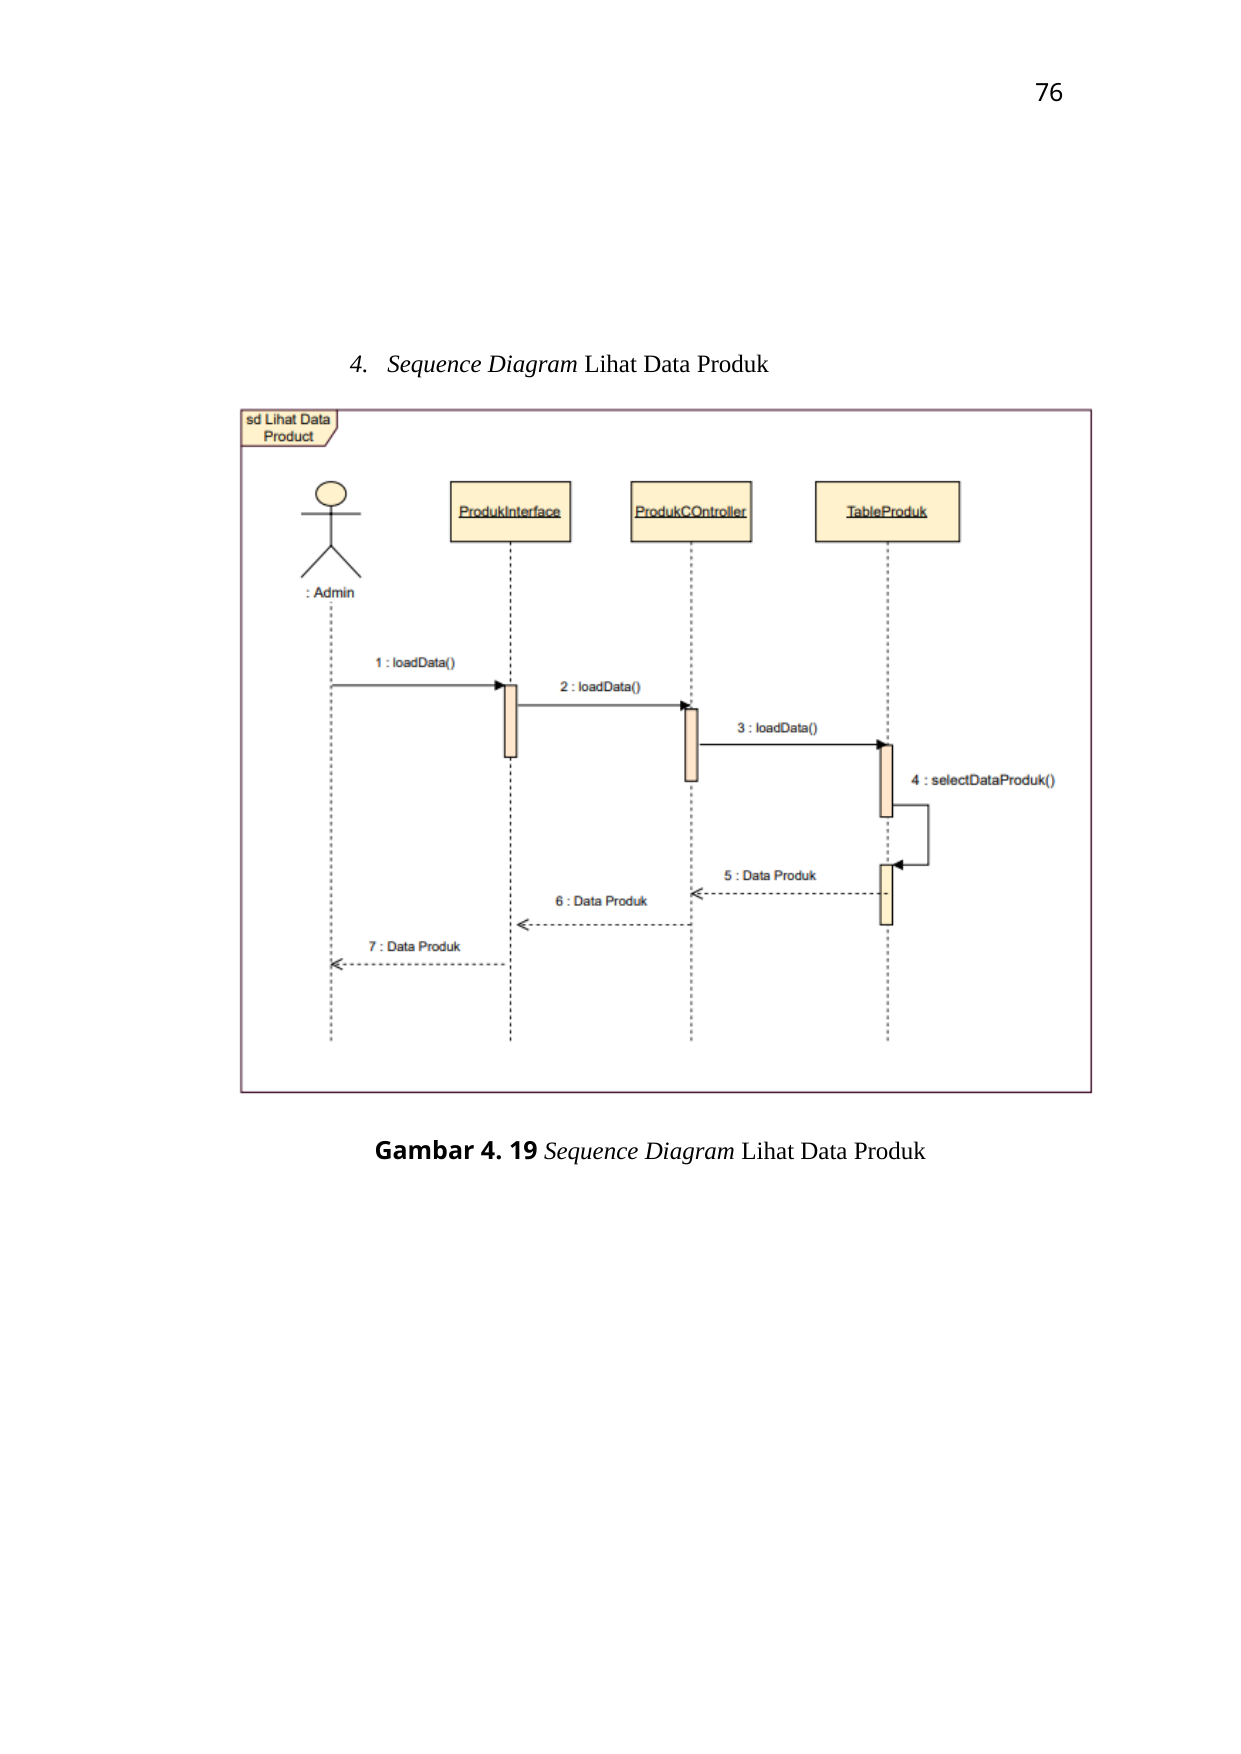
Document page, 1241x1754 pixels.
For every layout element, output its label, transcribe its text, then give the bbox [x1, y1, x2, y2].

list Sequence Diagram Lihat Data Produk [349, 349, 1063, 378]
picture [237, 407, 1095, 1099]
text Gambar 4. 19 Sequence Diagram Lihat Data Produk [237, 1133, 1063, 1167]
